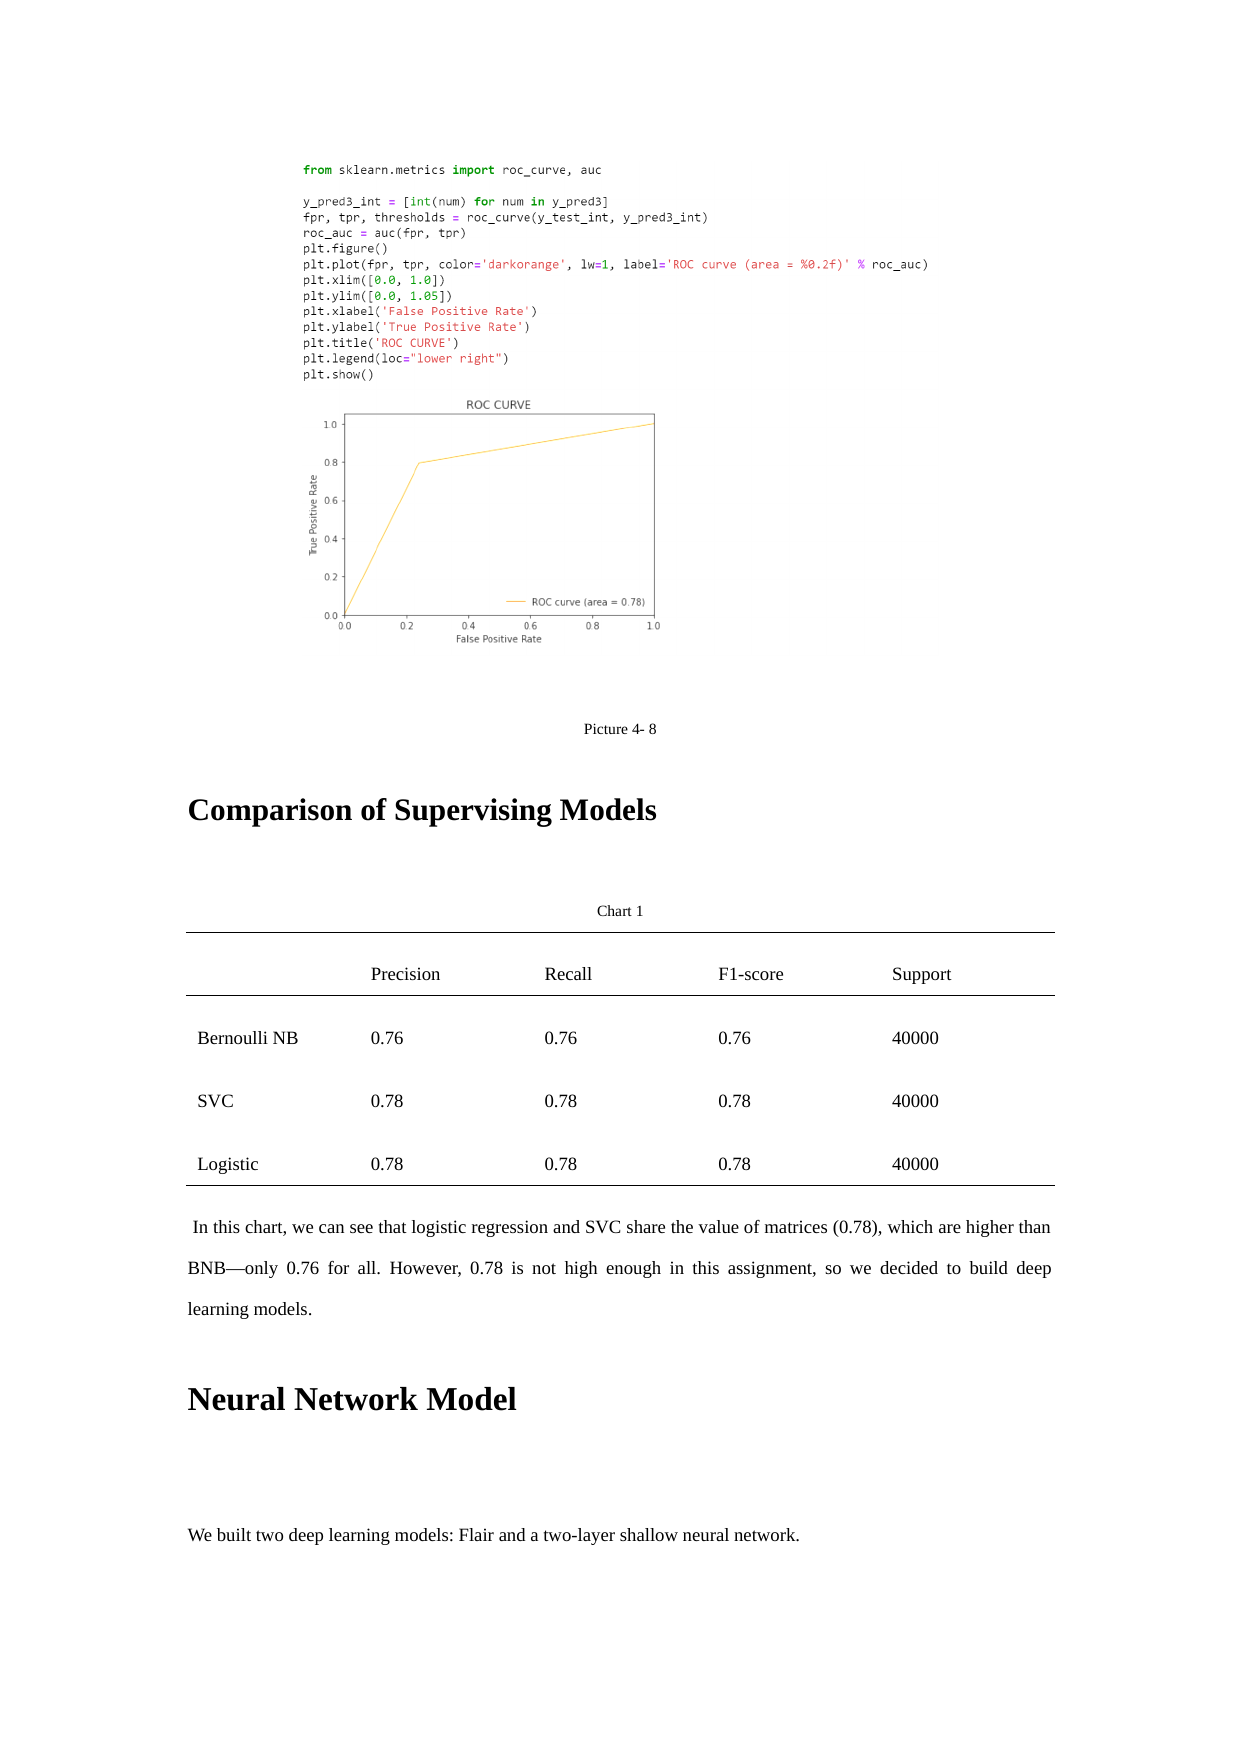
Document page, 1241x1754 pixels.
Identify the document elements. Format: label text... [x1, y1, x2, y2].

table_header Support [881, 933, 1054, 995]
text We built two deep learning models: Flair and a two-layer shallow neural network. [187, 1519, 1053, 1551]
table_cell Bernoulli NB [186, 996, 359, 1059]
table_cell 0.78 [533, 1122, 707, 1185]
table_header Precision [359, 933, 533, 995]
table_header F1-score [707, 933, 881, 995]
table_cell 40000 [881, 1059, 1054, 1122]
table_cell 0.76 [707, 996, 881, 1059]
table_cell 0.78 [533, 1059, 707, 1122]
text Picture 4- 8 [187, 712, 1053, 745]
table_cell 0.76 [359, 996, 533, 1059]
table_cell 0.78 [707, 1059, 881, 1122]
table_header [186, 933, 359, 995]
table_cell 0.78 [359, 1122, 533, 1185]
subtitle Comparison of Supervising Models [187, 776, 1053, 841]
table_header Recall [533, 933, 707, 995]
text Chart 1 [187, 894, 1053, 927]
table_cell 0.78 [359, 1059, 533, 1122]
text In this chart, we can see that logistic regression and SVC share the value of matrices (0.78), which are higher than BNB—only 0.76 for all. However, 0.78 is not high enough in this assignment, so we decided to build deep learning models. [187, 1211, 1053, 1325]
table_cell 0.76 [533, 996, 707, 1059]
table_cell SVC [186, 1059, 359, 1122]
table_cell 40000 [881, 996, 1054, 1059]
table_cell Logistic [186, 1122, 359, 1185]
subtitle Neural Network Model [187, 1365, 1053, 1430]
table_cell 0.78 [707, 1122, 881, 1185]
table_cell 40000 [881, 1122, 1054, 1185]
picture [302, 161, 939, 656]
